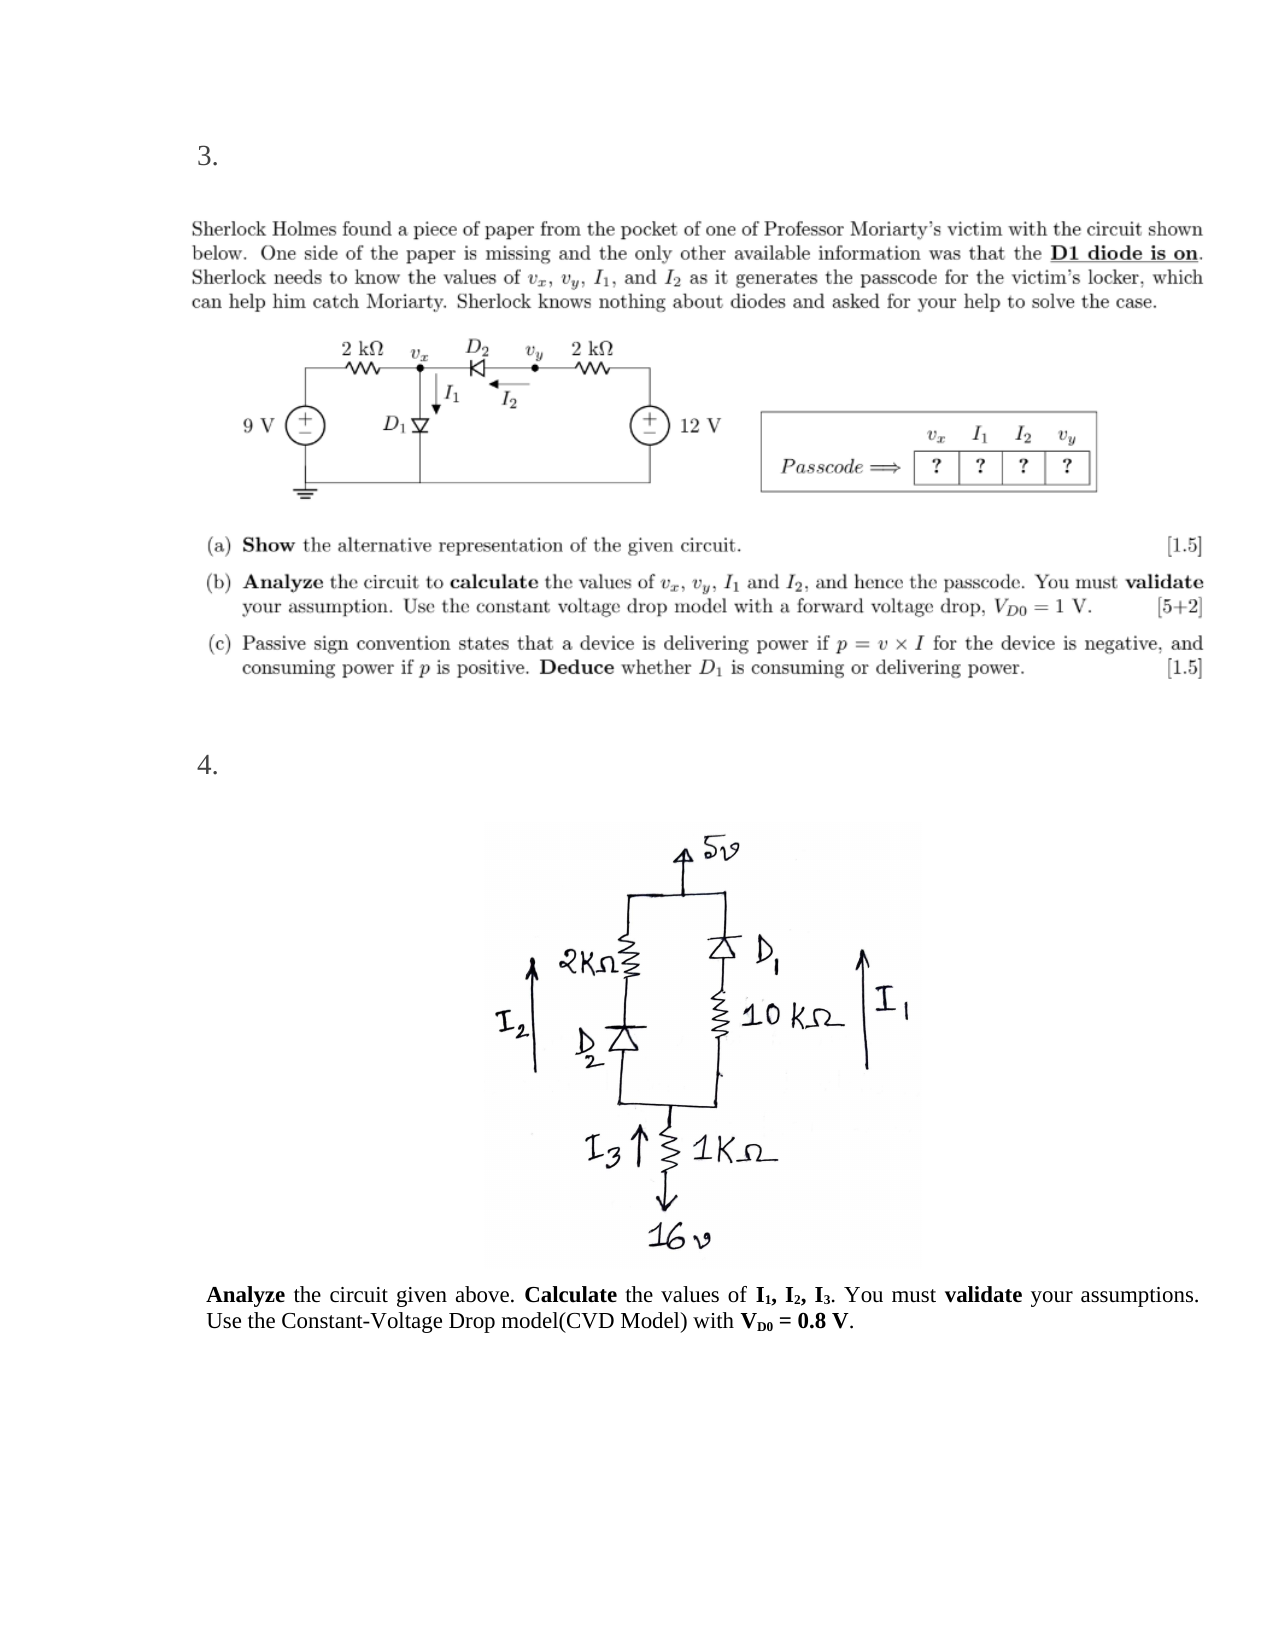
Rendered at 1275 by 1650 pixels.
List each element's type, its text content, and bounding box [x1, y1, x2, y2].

subtitle 3. [197, 138, 1200, 172]
picture [182, 208, 1237, 691]
text Analyze the circuit given above. Calculate the values of I1, I2, I3. You must validate your assumptions. Use the Constant-Voltage Drop model(CVD Model) with VD0 = 0.8 V. [206, 1281, 1200, 1334]
picture [483, 822, 923, 1269]
subtitle 4. [197, 691, 1200, 781]
